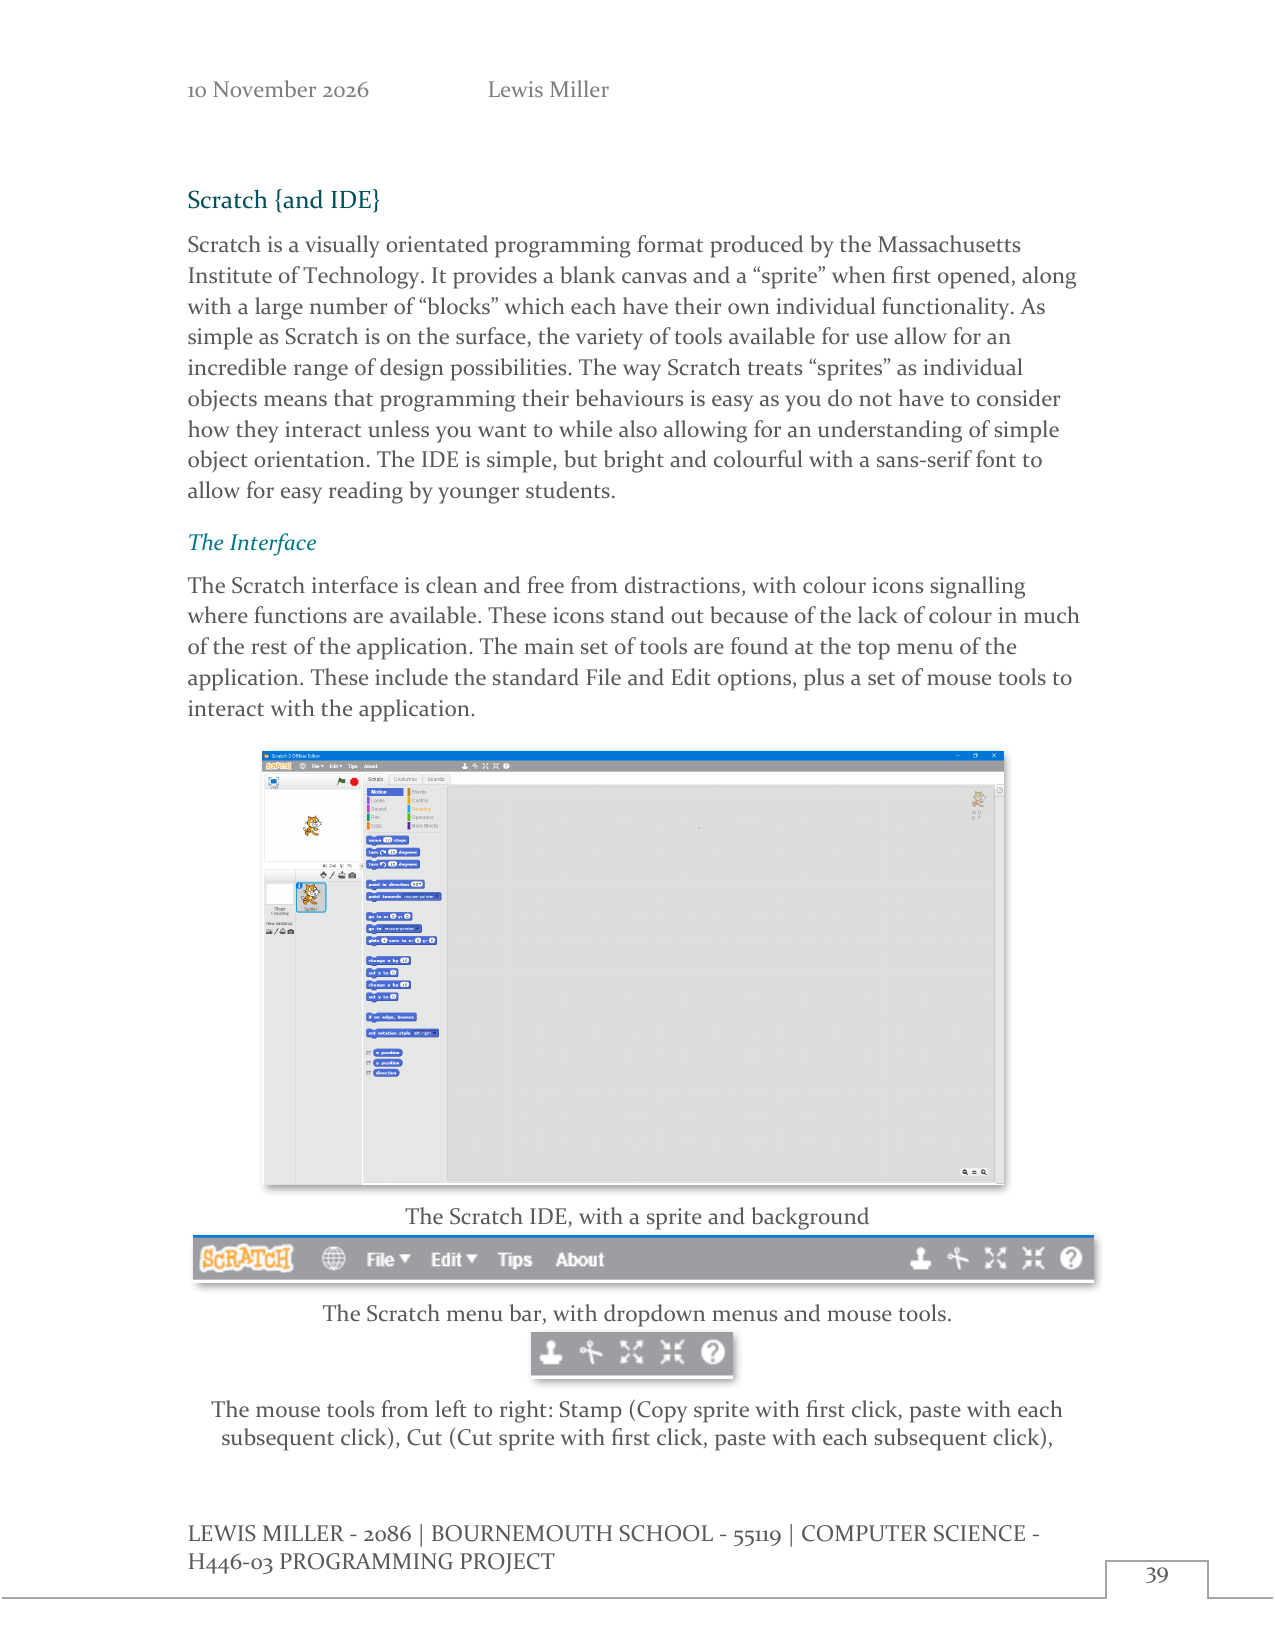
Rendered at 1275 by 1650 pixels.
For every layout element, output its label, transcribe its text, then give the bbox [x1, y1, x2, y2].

subtitle Scratch {and IDE} [187, 184, 1088, 215]
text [187, 1396, 1088, 1452]
picture [262, 751, 1004, 1185]
text The Scratch menu bar, with dropdown menus and mouse tools. [187, 1299, 1088, 1327]
subtitle The Interface [187, 528, 1088, 556]
text The Scratch interface is clean and free from distractions, with colour icons signalling where functions are available. These icons stand out because of the lack of colour in much of the rest of the application. The main set of tools are found at the top menu of the application. These include the standard File and Edit options, plus a set of mouse tools to interact with the application. [187, 571, 1088, 722]
text The Scratch IDE, with a sprite and background [187, 1202, 1088, 1230]
picture [531, 1332, 733, 1379]
picture [193, 1235, 1094, 1283]
text Scratch is a visually orientated programming format produced by the Massachusetts Institute of Technology. It provides a blank canvas and a “sprite” when first opened, along with a large number of “blocks” which each have their own individual functionality. As simple as Scratch is on the surface, the variety of tools available for use allow for an incredible range of design possibilities. The way Scratch treats “sprites” as individual objects means that programming their behaviours is easy as you do not have to consider how they interact unless you want to while also allowing for an understanding of simple object orientation. The IDE is simple, but bright and colourful with a sans-serif font to allow for easy reading by younger students. [187, 230, 1088, 504]
